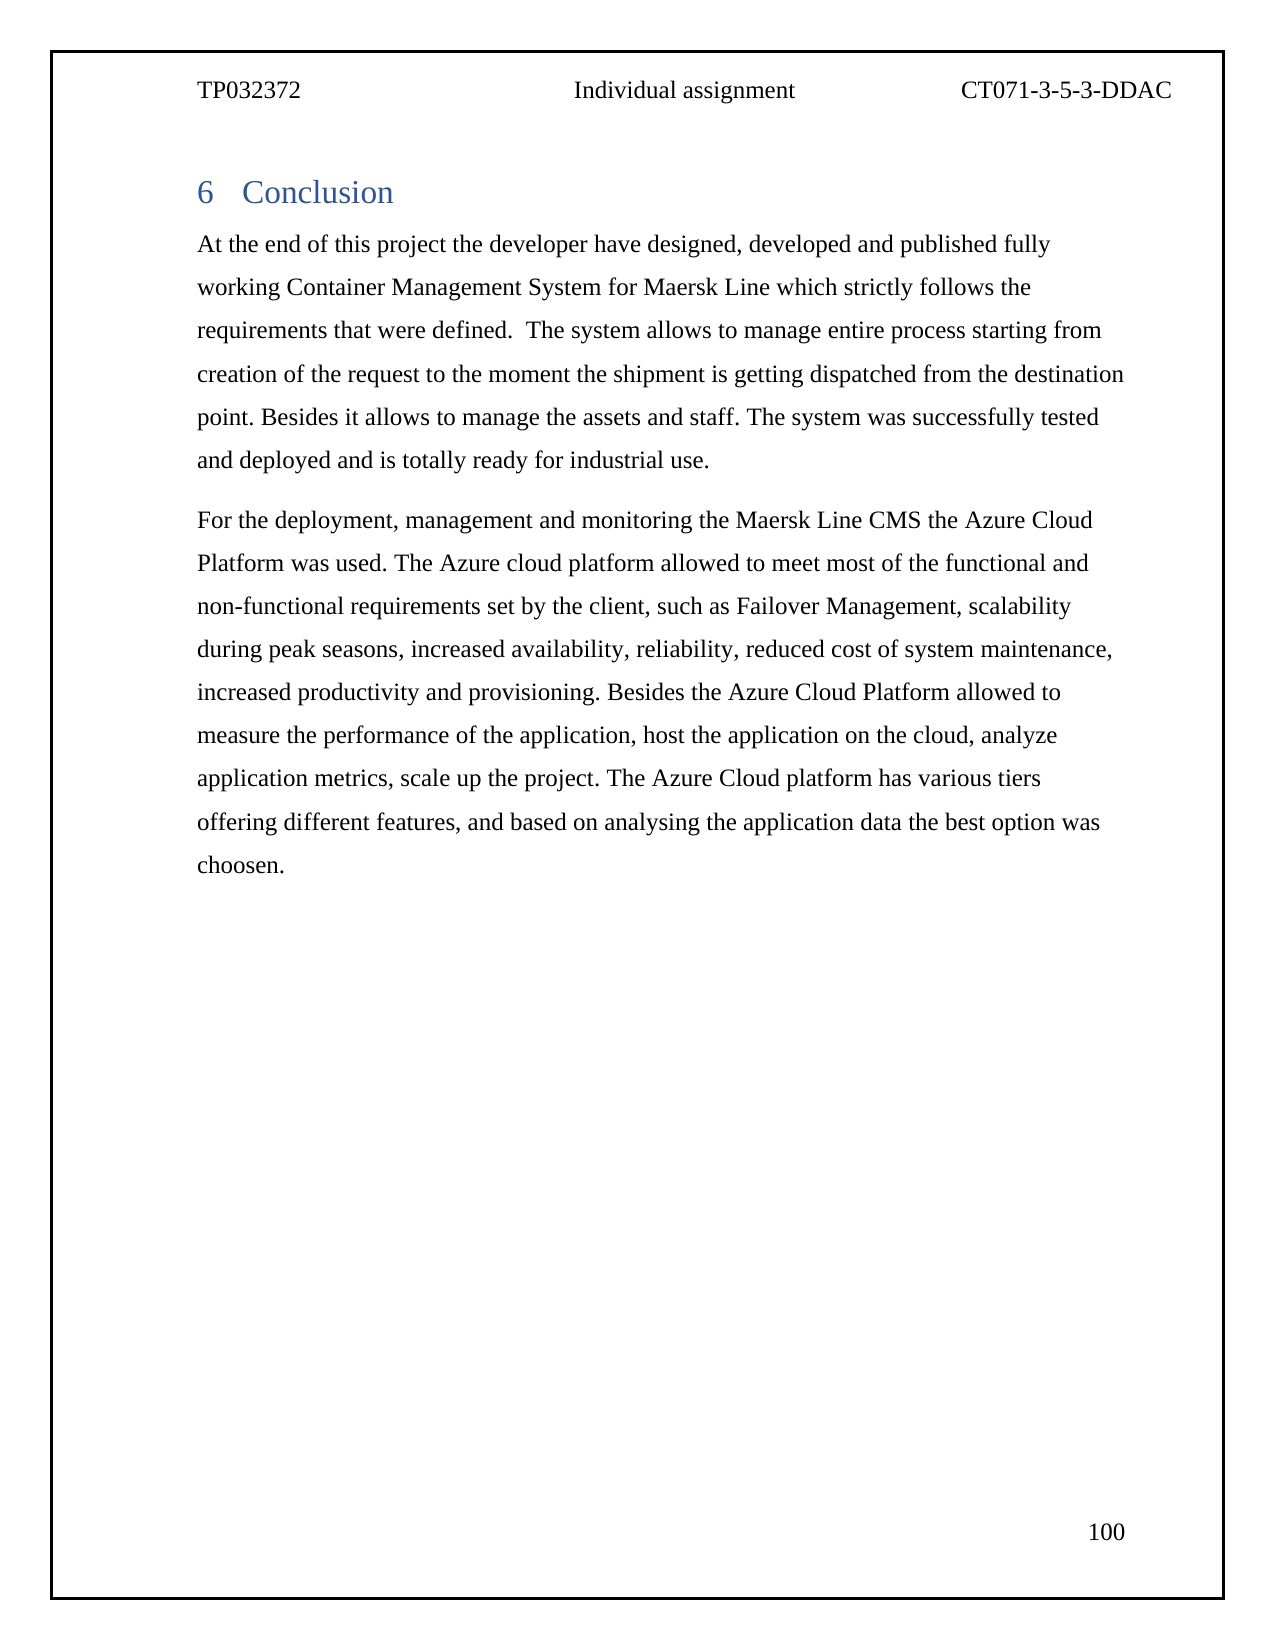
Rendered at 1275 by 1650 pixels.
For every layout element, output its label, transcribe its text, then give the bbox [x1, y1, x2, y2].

subtitle Conclusion [197, 172, 1125, 210]
text For the deployment, management and monitoring the Maersk Line CMS the Azure Cloud Platform was used. The Azure cloud platform allowed to meet most of the functional and non-functional requirements set by the client, such as Failover Management, scalability during peak seasons, increased availability, reliability, reduced cost of system maintenance, increased productivity and provisioning. Besides the Azure Cloud Platform allowed to measure the performance of the application, host the application on the cloud, analyze application metrics, scale up the project. The Azure Cloud platform has various tiers offering different features, and based on analysing the application data the best option was choosen. [197, 505, 1125, 878]
text At the end of this project the developer have designed, developed and published fully working Container Management System for Maersk Line which strictly follows the requirements that were defined. The system allows to manage entire process starting from creation of the request to the moment the shipment is getting dispatched from the destination point. Besides it allows to manage the assets and staff. The system was successfully tested and deployed and is totally ready for industrial use. [197, 229, 1125, 474]
